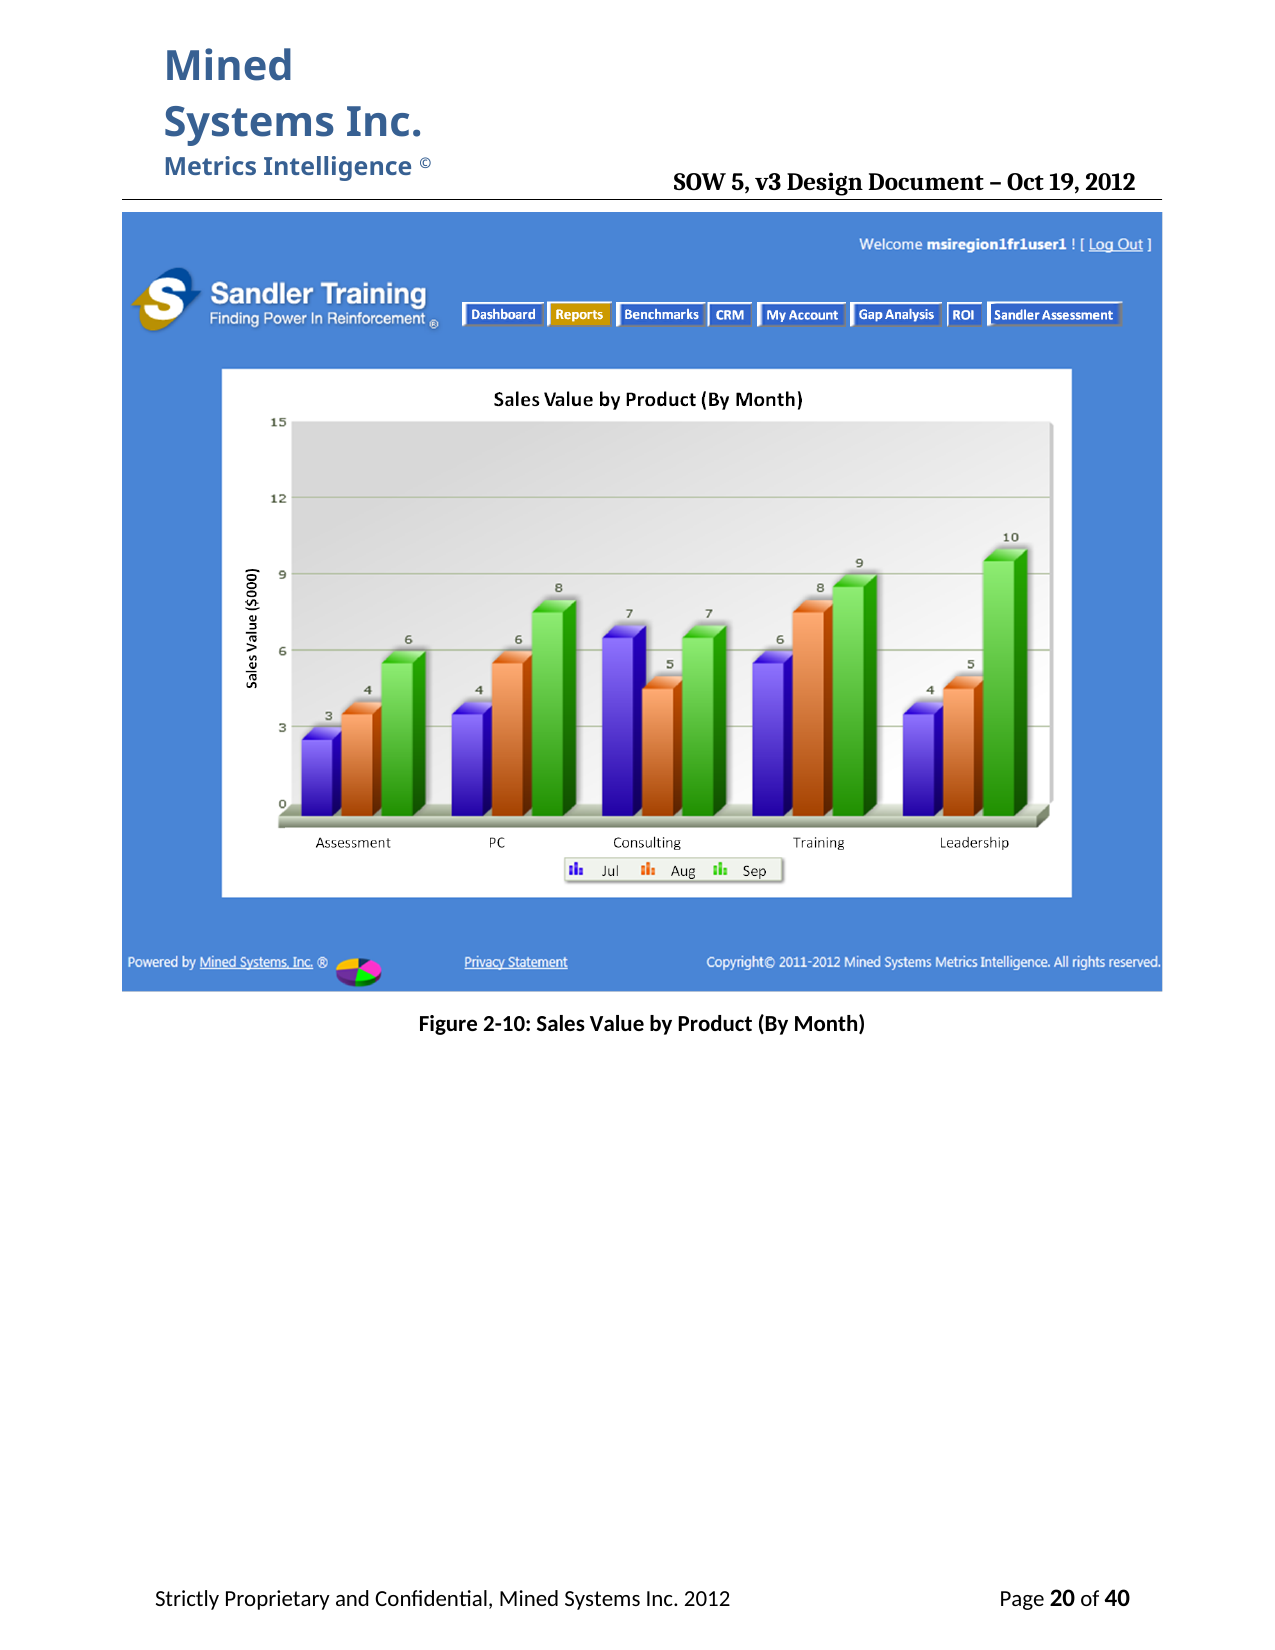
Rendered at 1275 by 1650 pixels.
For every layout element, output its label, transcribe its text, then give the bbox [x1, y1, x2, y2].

picture [121, 211, 1163, 992]
